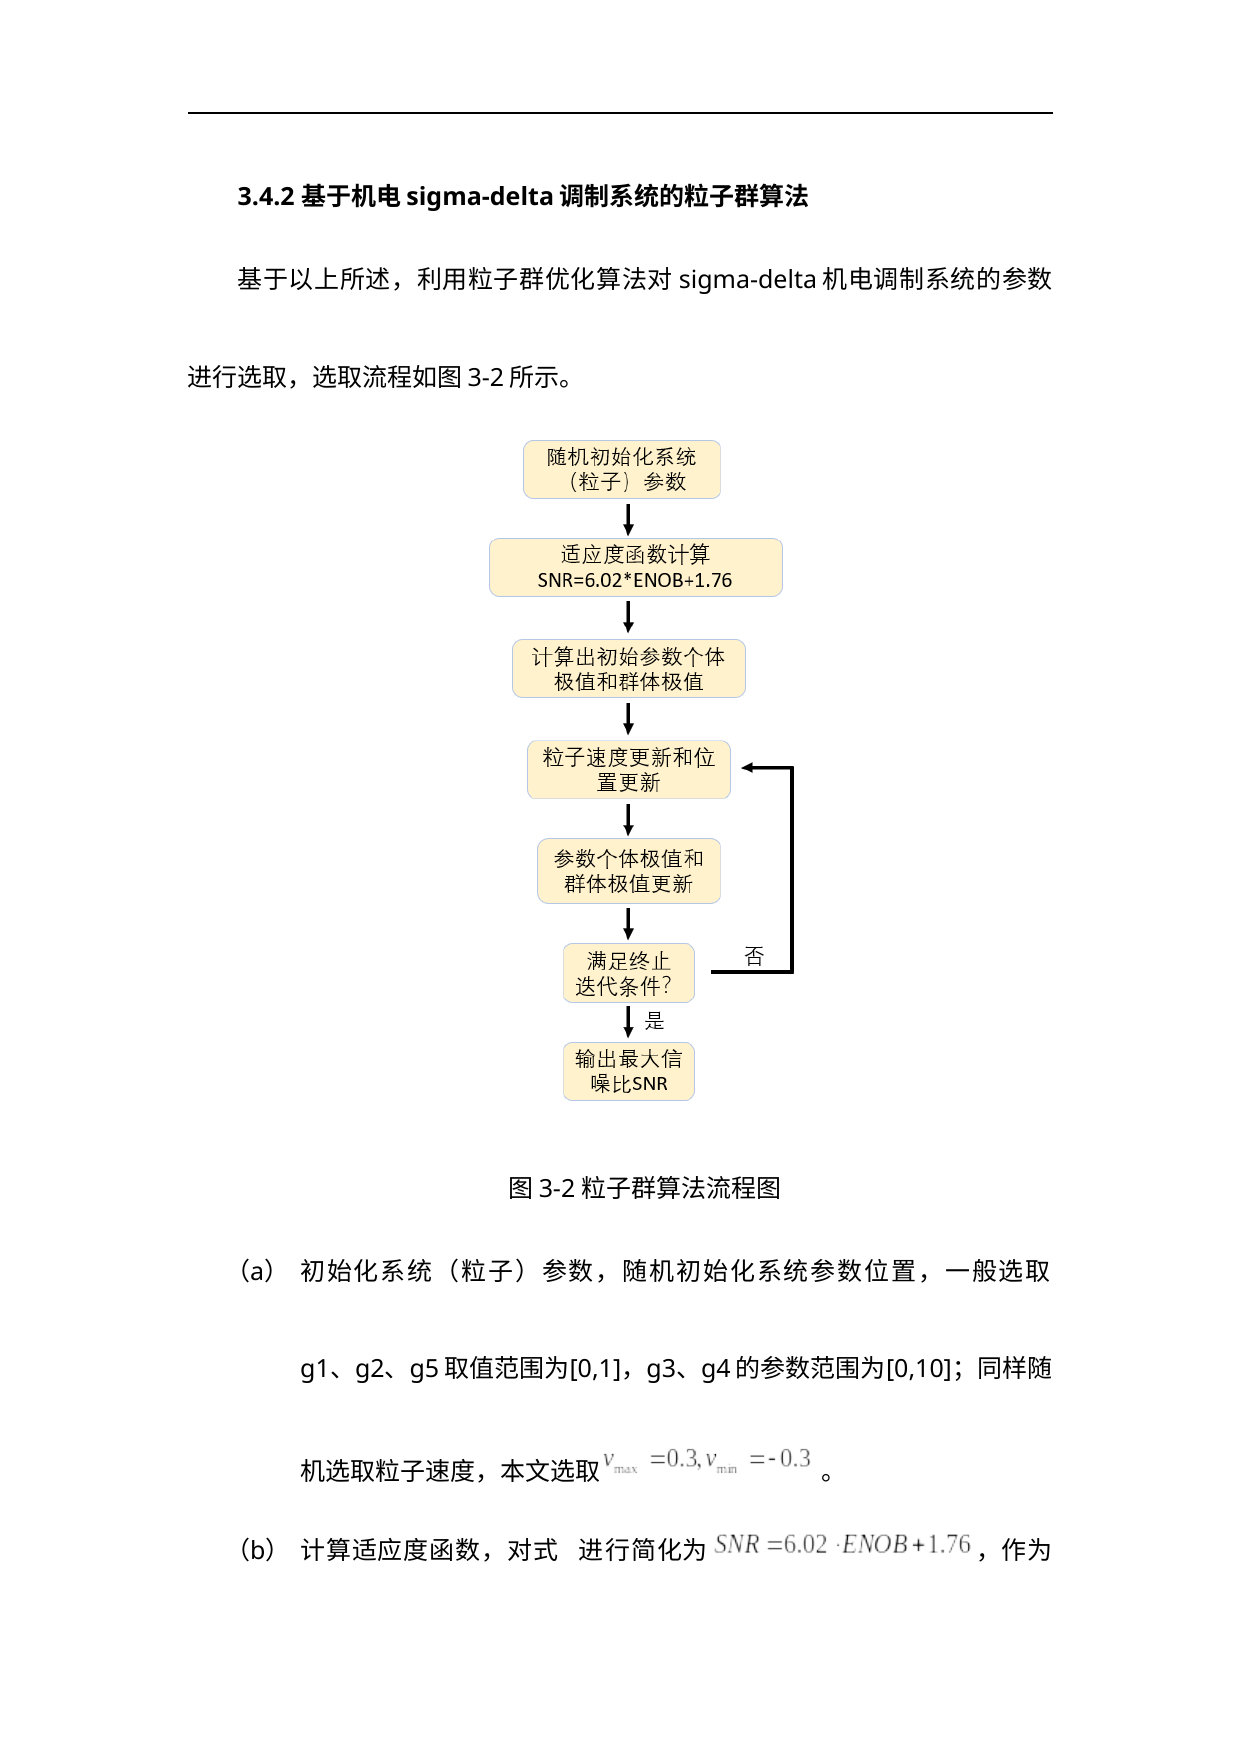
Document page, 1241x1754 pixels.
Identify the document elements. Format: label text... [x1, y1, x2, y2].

text 基于以上所述，利用粒子群优化算法对sigma-delta机电调制系统的参数进行选取，选取流程如图3-2所示。 [187, 246, 1053, 408]
list 初始化系统（粒子）参数，随机初始化系统参数位置，一般选取g1、g2、g5取值范围为[0,1]，g3、g4的参数范围为[0,10]；同样随机选取粒子速度，本文选取 。 [225, 1237, 1053, 1497]
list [225, 1515, 1053, 1580]
subtitle 3.4.2 基于机电sigma-delta调制系统的粒子群算法 [187, 162, 1053, 227]
text 图3-2 粒子群算法流程图 [187, 1154, 1053, 1219]
picture [437, 426, 847, 1113]
